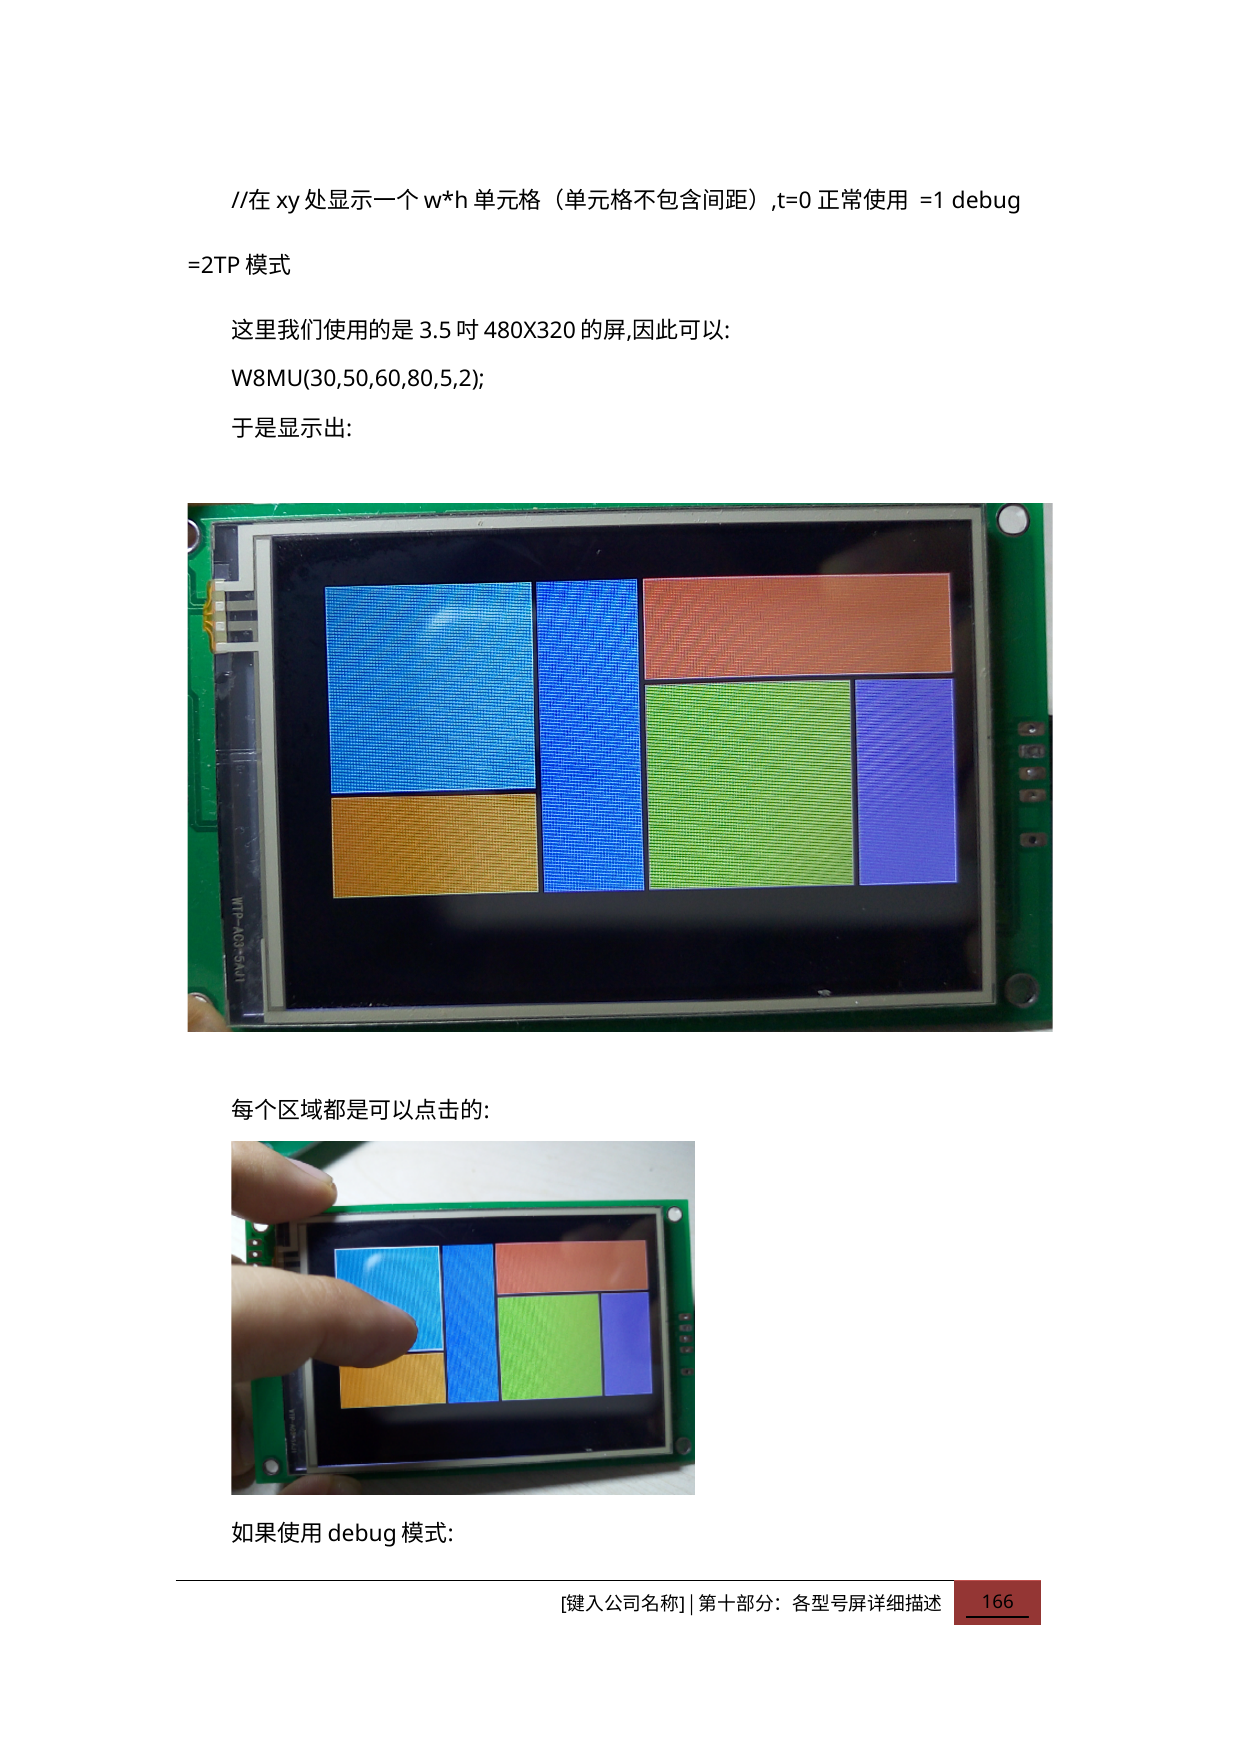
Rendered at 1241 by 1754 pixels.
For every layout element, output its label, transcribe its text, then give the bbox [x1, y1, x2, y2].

text 每个区域都是可以点击的: [187, 1076, 1053, 1141]
text 于是显示出: [187, 394, 1053, 459]
picture [187, 503, 1053, 1032]
text W8MU(30,50,60,80,5,2); [187, 361, 1053, 394]
text 这里我们使用的是3.5吋480X320的屏,因此可以: [187, 296, 1053, 361]
text //在xy处显示一个w*h单元格（单元格不包含间距）,t=0 正常使用 =1 debug =2TP模式 [187, 166, 1053, 296]
text 如果使用debug模式: [187, 1499, 1053, 1564]
picture [231, 1141, 695, 1495]
